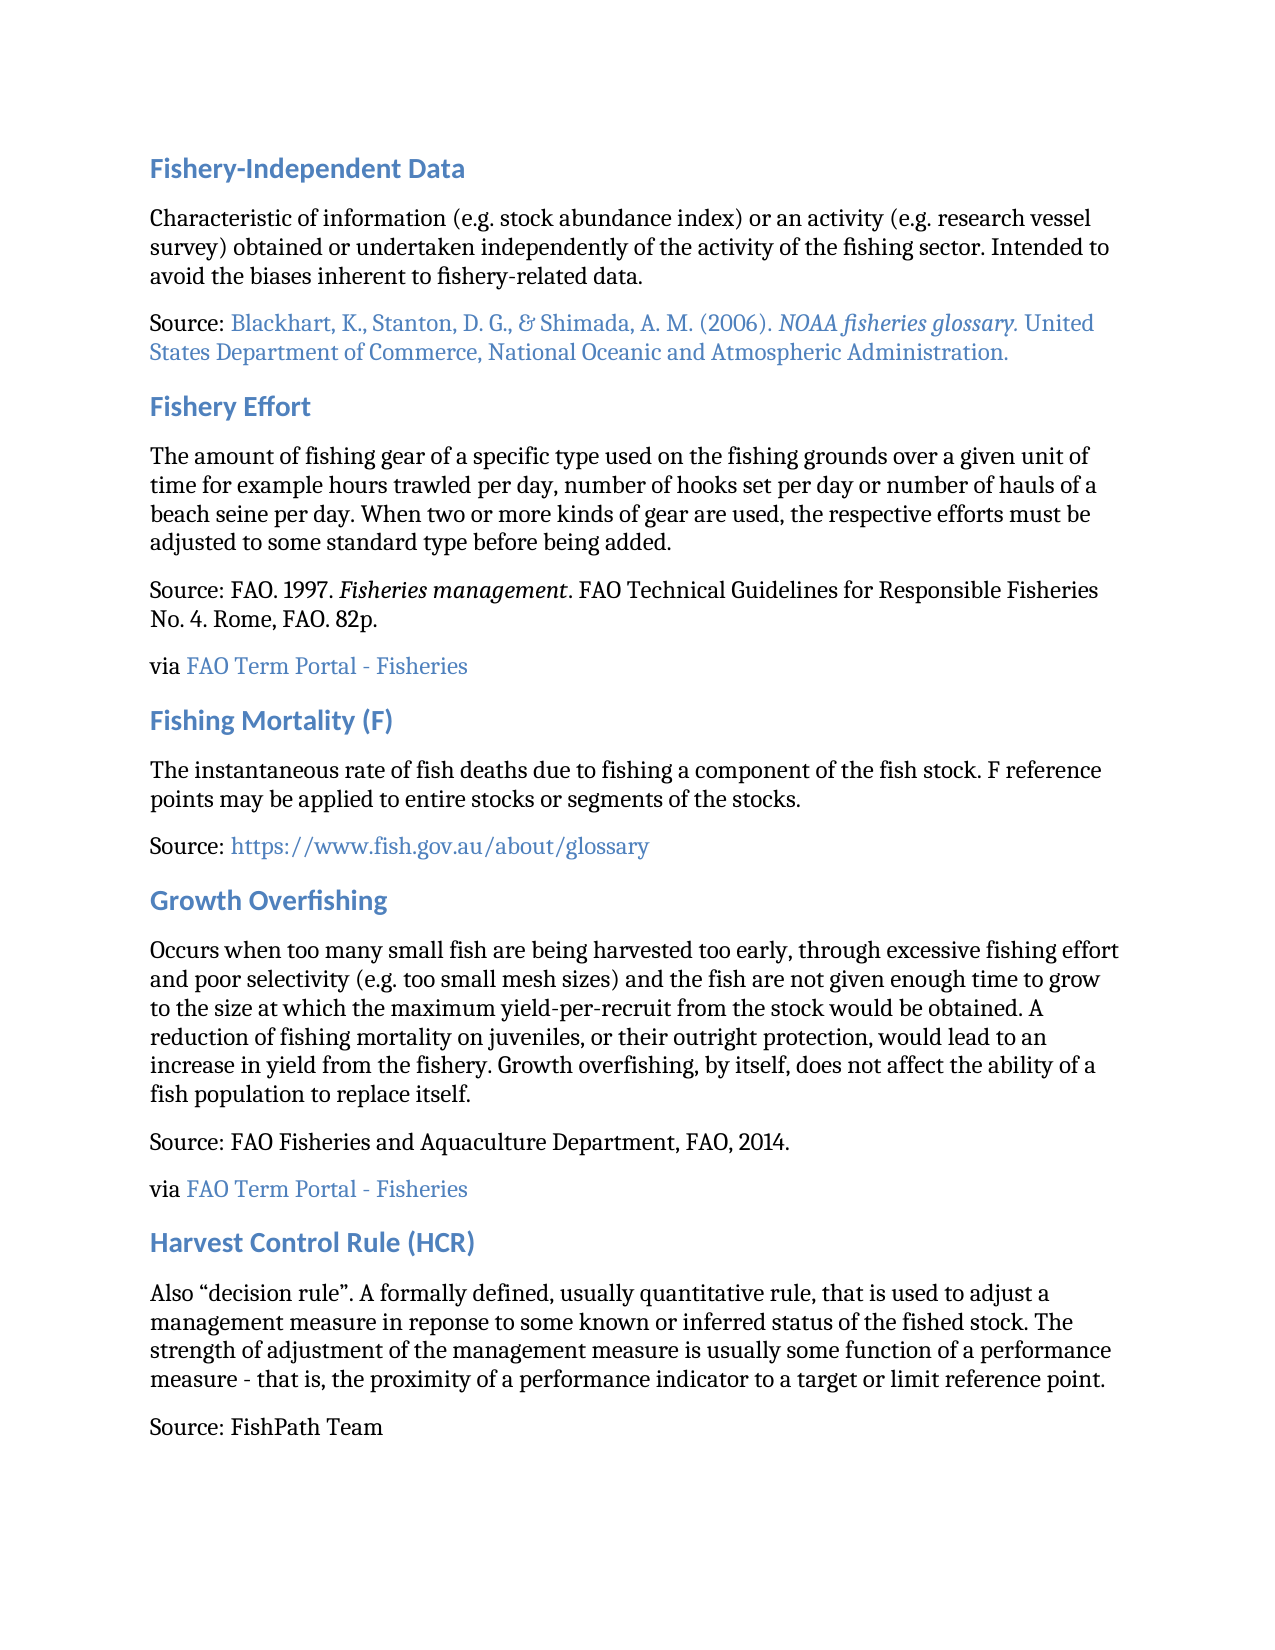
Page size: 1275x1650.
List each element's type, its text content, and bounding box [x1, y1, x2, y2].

subtitle Growth Overfishing [150, 882, 1125, 917]
text Source: FAO Fisheries and Aquaculture Department, FAO, 2014. [150, 1127, 1125, 1156]
text Occurs when too many small fish are being harvested too early, through excessive fishing effort and poor selectivity (e.g. too small mesh sizes) and the fish are not given enough time to grow to the size at which the maximum yield-per-recruit from the stock would be obtained. A reduction of fishing mortality on juveniles, or their outright protection, would lead to an increase in yield from the fishery. Growth overfishing, by itself, does not affect the ability of a fish population to replace itself. [150, 936, 1125, 1109]
text Source: FishPath Team [150, 1413, 1125, 1441]
subtitle Harvest Control Rule (HCR) [150, 1224, 1125, 1260]
text The amount of fishing gear of a specific type used on the fishing grounds over a given unit of time for example hours trawled per day, number of hooks set per day or number of hauls of a beach seine per day. When two or more kinds of gear are used, the respective efforts must be adjusted to some standard type before being added. [150, 442, 1125, 557]
text Source: https://www.fish.gov.au/about/glossary [150, 832, 1125, 861]
text Source: FAO. 1997. Fisheries management. FAO Technical Guidelines for Responsible Fisheries No. 4. Rome, FAO. 82p. [150, 576, 1125, 633]
text Also “decision rule”. A formally defined, usually quantitative rule, that is used to adjust a management measure in reponse to some known or inferred status of the fished stock. The strength of adjustment of the management measure is usually some function of a performance measure - that is, the proximity of a performance indicator to a target or limit reference point. [150, 1279, 1125, 1394]
text via FAO Term Portal - Fisheries [150, 1175, 1125, 1204]
subtitle Fishery-Independent Data [150, 150, 1125, 186]
text The instantaneous rate of fish deaths due to fishing a component of the fish stock. F reference points may be applied to entire stocks or segments of the stocks. [150, 756, 1125, 813]
subtitle Fishery Effort [150, 388, 1125, 423]
text Characteristic of information (e.g. stock abundance index) or an activity (e.g. research vessel survey) obtained or undertaken independently of the activity of the ﬁshing sector. Intended to avoid the biases inherent to ﬁshery-related data. [150, 204, 1125, 291]
subtitle Fishing Mortality (F) [150, 702, 1125, 737]
text via FAO Term Portal - Fisheries [150, 652, 1125, 681]
